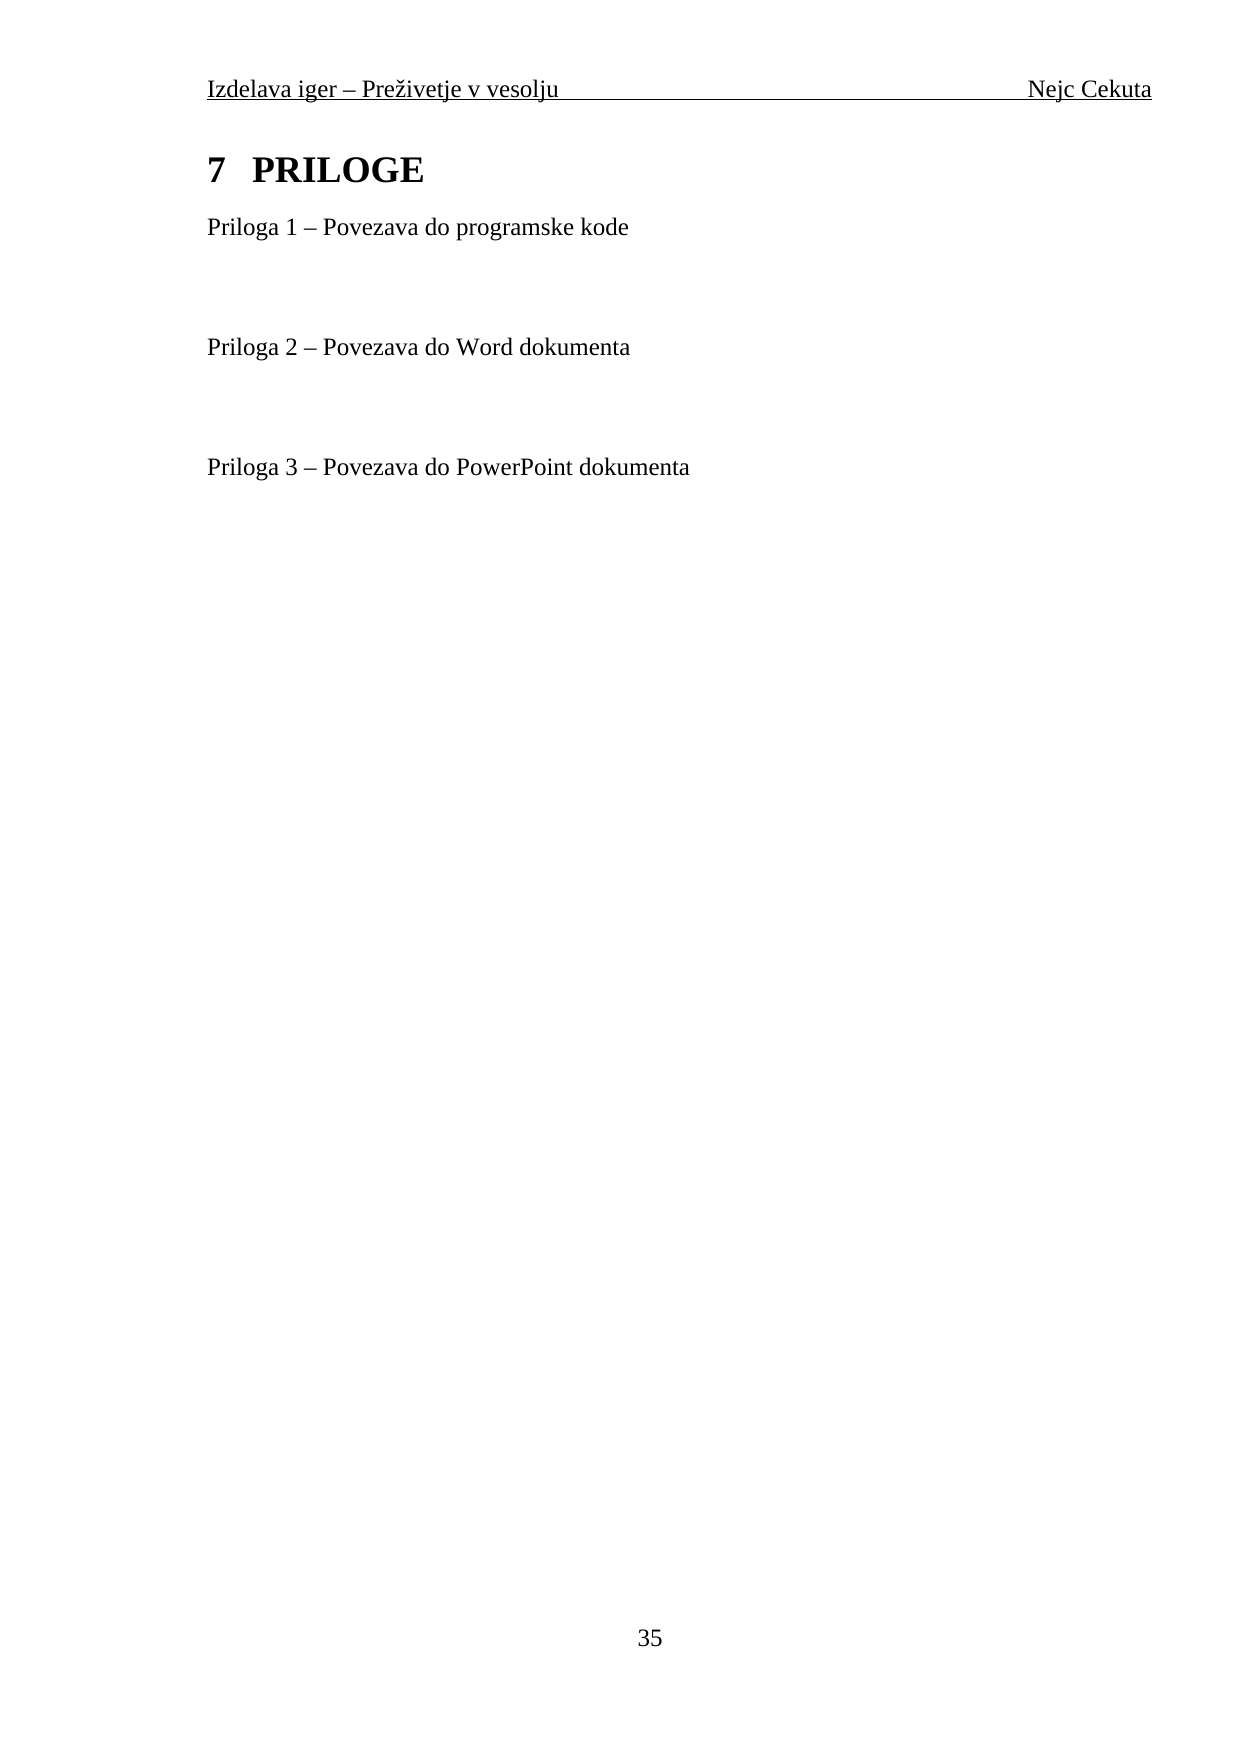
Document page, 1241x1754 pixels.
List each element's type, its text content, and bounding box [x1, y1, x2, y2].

text Priloga 2 – Povezava do Word dokumenta [207, 332, 1092, 361]
subtitle PRILOGE [207, 148, 1092, 191]
text Priloga 3 – Povezava do PowerPoint dokumenta [207, 452, 1092, 480]
text Priloga 1 – Povezava do programske kode [207, 212, 1092, 241]
